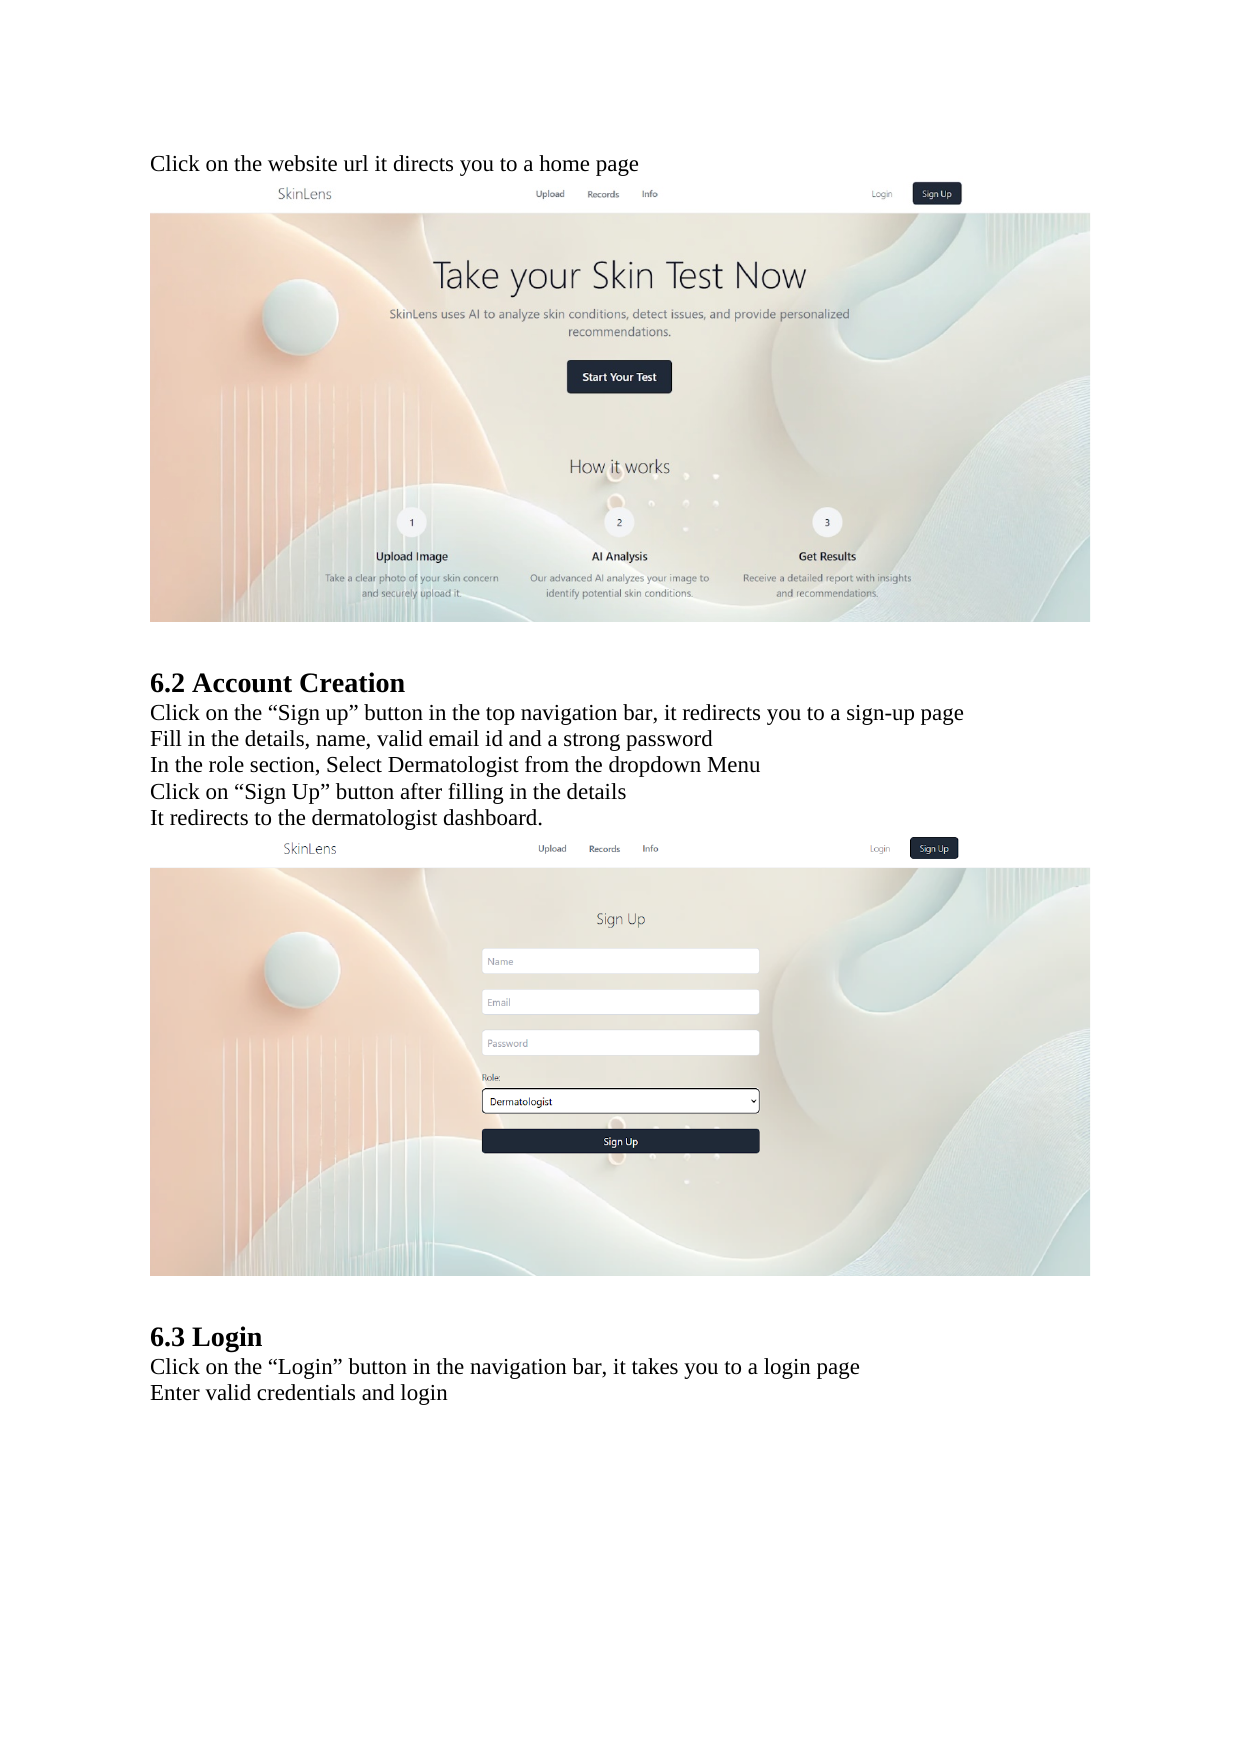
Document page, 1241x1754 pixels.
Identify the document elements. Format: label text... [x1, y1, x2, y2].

picture [150, 176, 1091, 622]
text Click on “Sign Up” button after filling in the details [150, 778, 1090, 804]
subtitle 6.2 Account Creation [150, 666, 1090, 699]
text Click on the “Sign up” button in the top navigation bar, it redirects you to a sign-up page [150, 699, 1090, 725]
text In the role section, Select Dermatologist from the dropdown Menu [150, 751, 1090, 778]
text It redirects to the dermatologist dashboard. [150, 804, 1090, 830]
subtitle 6.3 Login [150, 1320, 1090, 1353]
picture [150, 830, 1091, 1276]
text Click on the website url it directs you to a home page [150, 150, 1090, 176]
text Click on the “Login” button in the navigation bar, it takes you to a login page [150, 1353, 1090, 1379]
text Enter valid credentials and login [150, 1379, 1090, 1405]
text Fill in the details, name, valid email id and a strong password [150, 725, 1090, 751]
